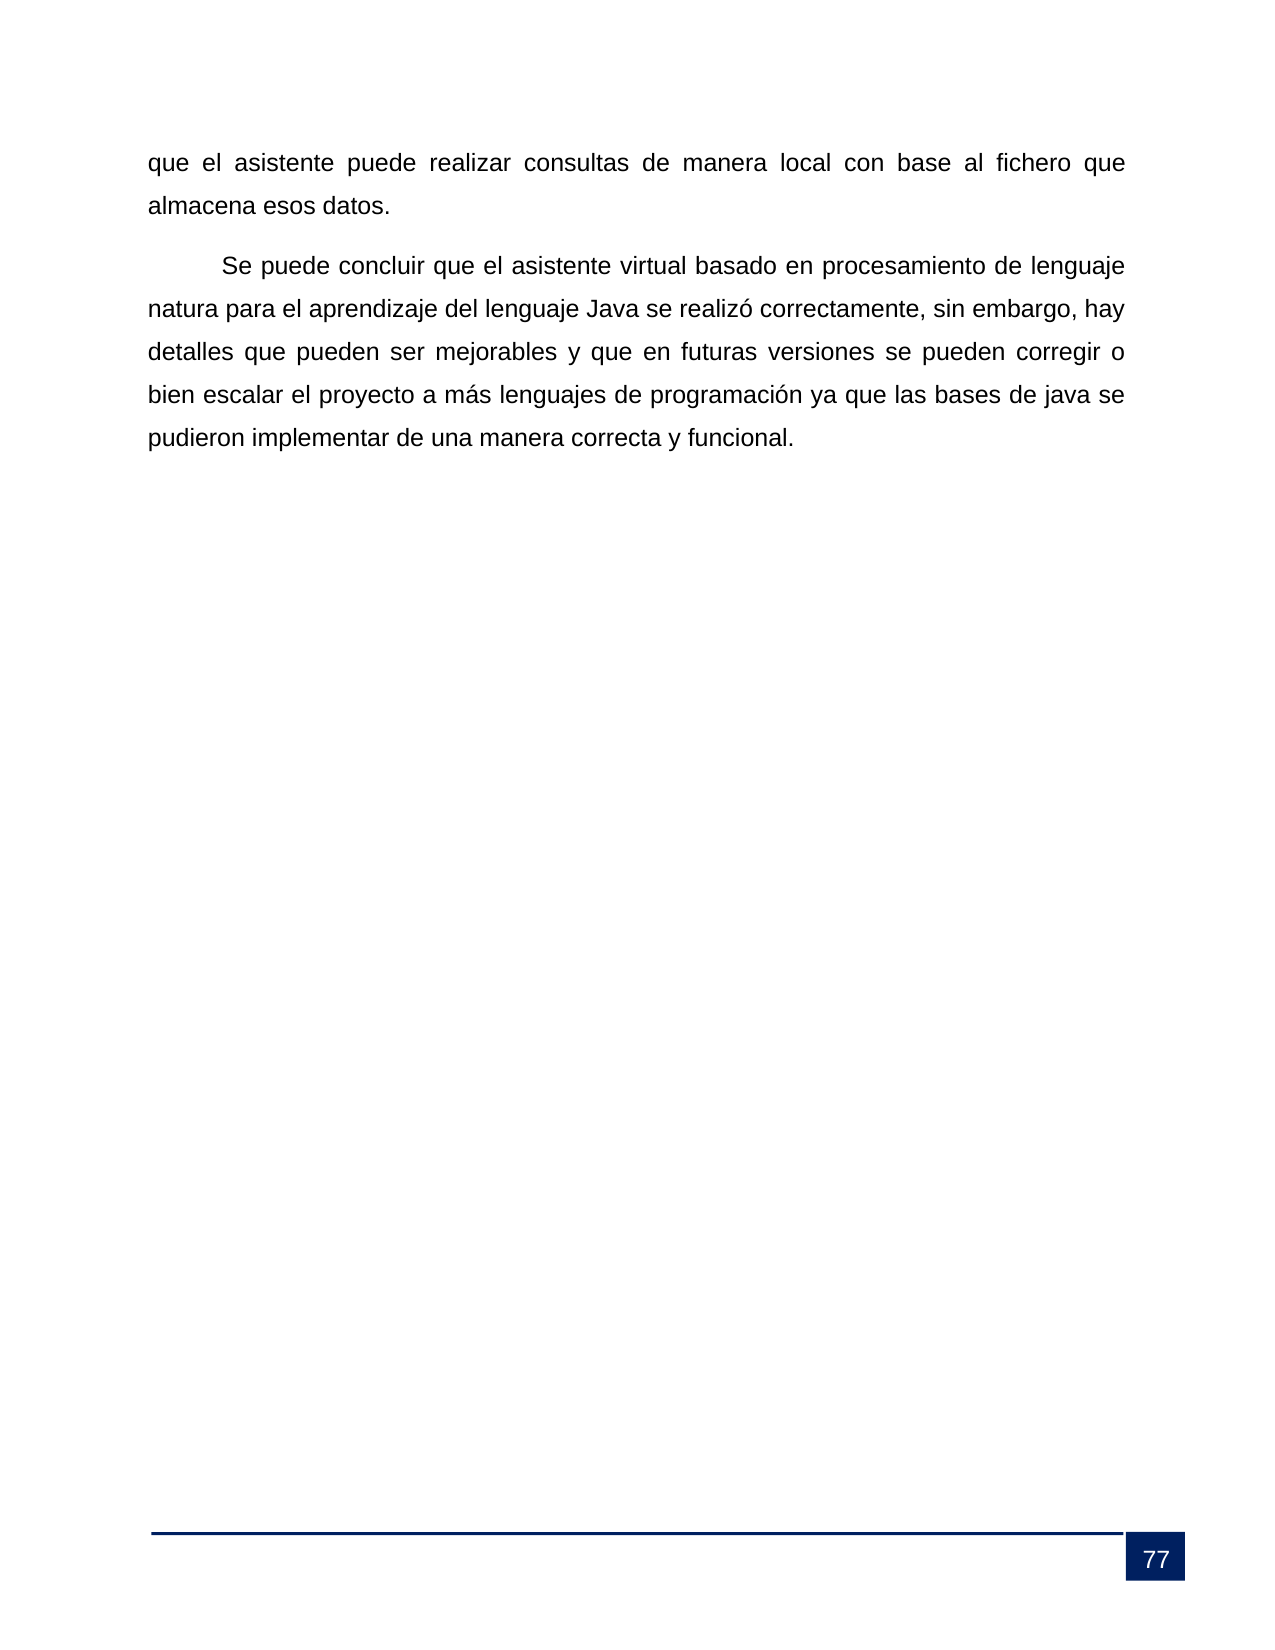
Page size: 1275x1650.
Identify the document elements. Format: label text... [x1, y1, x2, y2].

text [148, 148, 1127, 219]
text Se puede concluir que el asistente virtual basado en procesamiento de lenguaje natura para el aprendizaje del lenguaje Java se realizó correctamente, sin embargo, hay detalles que pueden ser mejorables y que en futuras versiones se pueden corregir o bien escalar el proyecto a más lenguajes de programación ya que las bases de java se pudieron implementar de una manera correcta y funcional. [148, 251, 1127, 452]
